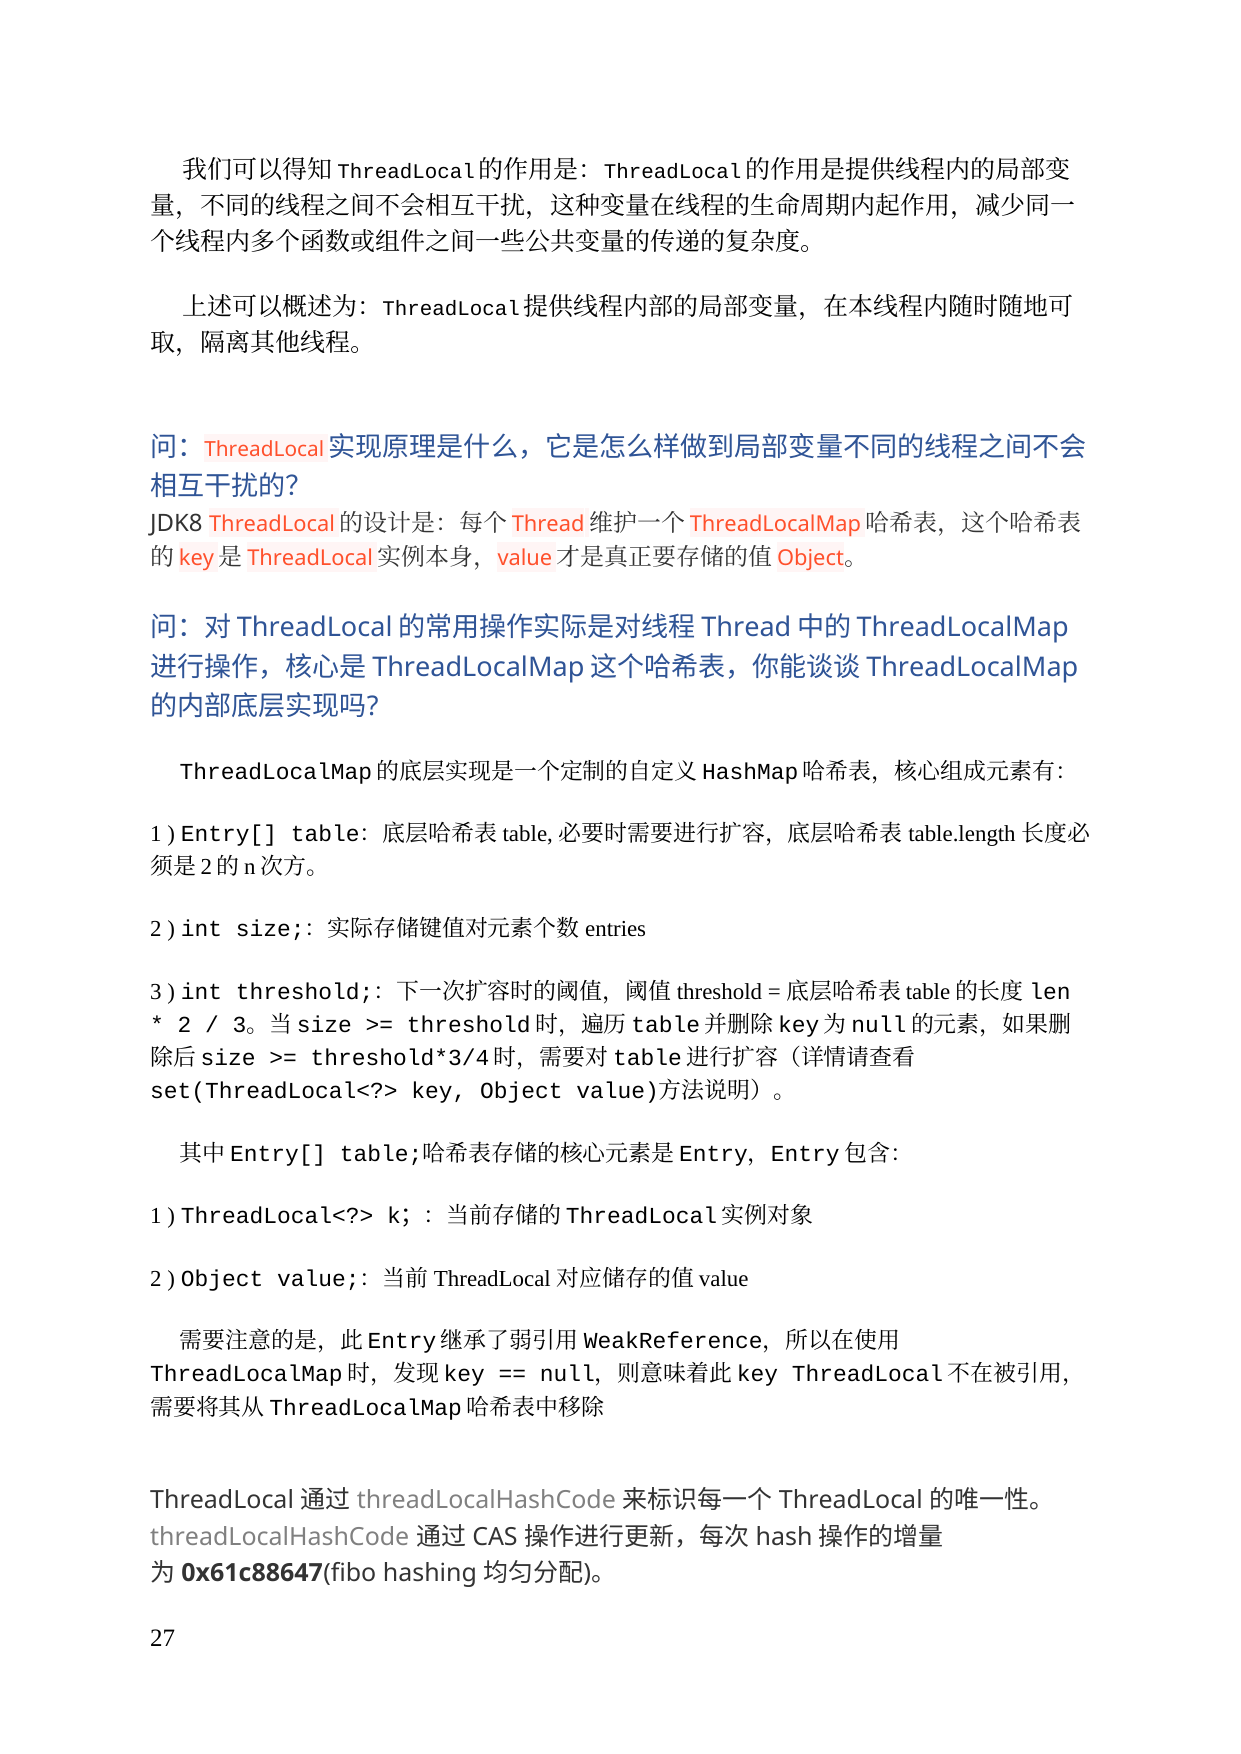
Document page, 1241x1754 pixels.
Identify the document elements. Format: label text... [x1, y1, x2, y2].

text  上述可以概述为：ThreadLocal提供线程内部的局部变量，在本线程内随时随地可取，隔离其他线程。 [150, 287, 1090, 359]
text 1 ) ThreadLocal<?> k；：当前存储的ThreadLocal实例对象 [150, 1197, 1090, 1231]
text  ThreadLocalMap的底层实现是一个定制的自定义HashMap哈希表，核心组成元素有： [150, 753, 1090, 786]
text JDK8 ThreadLocal的设计是：每个Thread维护一个ThreadLocalMap哈希表，这个哈希表的key是ThreadLocal实例本身，value才是真正要存储的值Object。 [150, 503, 1090, 572]
text  需要注意的是，此Entry继承了弱引用 WeakReference，所以在使用ThreadLocalMap时，发现key == null，则意味着此key ThreadLocal不在被引用，需要将其从ThreadLocalMap哈希表中移除 [150, 1322, 1090, 1422]
subtitle 问：对ThreadLocal的常用操作实际是对线程Thread中的ThreadLocalMap进行操作，核心是ThreadLocalMap这个哈希表，你能谈谈ThreadLocalMap的内部底层实现吗? [150, 605, 1090, 723]
text  其中Entry[] table;哈希表存储的核心元素是Entry，Entry包含： [150, 1135, 1090, 1168]
text 2 ) Object value;：当前 ThreadLocal 对应储存的值value [150, 1260, 1090, 1293]
text 1 ) Entry[] table：底层哈希表 table, 必要时需要进行扩容，底层哈希表 table.length 长度必须是2的n次方。 [150, 815, 1090, 881]
subtitle 问：ThreadLocal实现原理是什么，它是怎么样做到局部变量不同的线程之间不会相互干扰的？ [150, 388, 1090, 503]
text  我们可以得知ThreadLocal的作用是：ThreadLocal的作用是提供线程内的局部变量，不同的线程之间不会相互干扰，这种变量在线程的生命周期内起作用，减少同一个线程内多个函数或组件之间一些公共变量的传递的复杂度。 [150, 150, 1090, 258]
text 2 ) int size;：实际存储键值对元素个数 entries [150, 910, 1090, 944]
text 3 ) int threshold;：下一次扩容时的阈值，阈值 threshold = 底层哈希表table的长度 len * 2 / 3。当size >= threshold时，遍历table并删除key为null的元素，如果删除后size >= threshold*3/4时，需要对table进行扩容（详情请查看set(ThreadLocal<?> key, Object value)方法说明）。 [150, 973, 1090, 1106]
text ThreadLocal 通过 threadLocalHashCode 来标识每一个 ThreadLocal 的唯一性。threadLocalHashCode 通过 CAS 操作进行更新，每次 hash 操作的增量为 0x61c88647(fibo hashing 均匀分配)。 [150, 1480, 1090, 1589]
